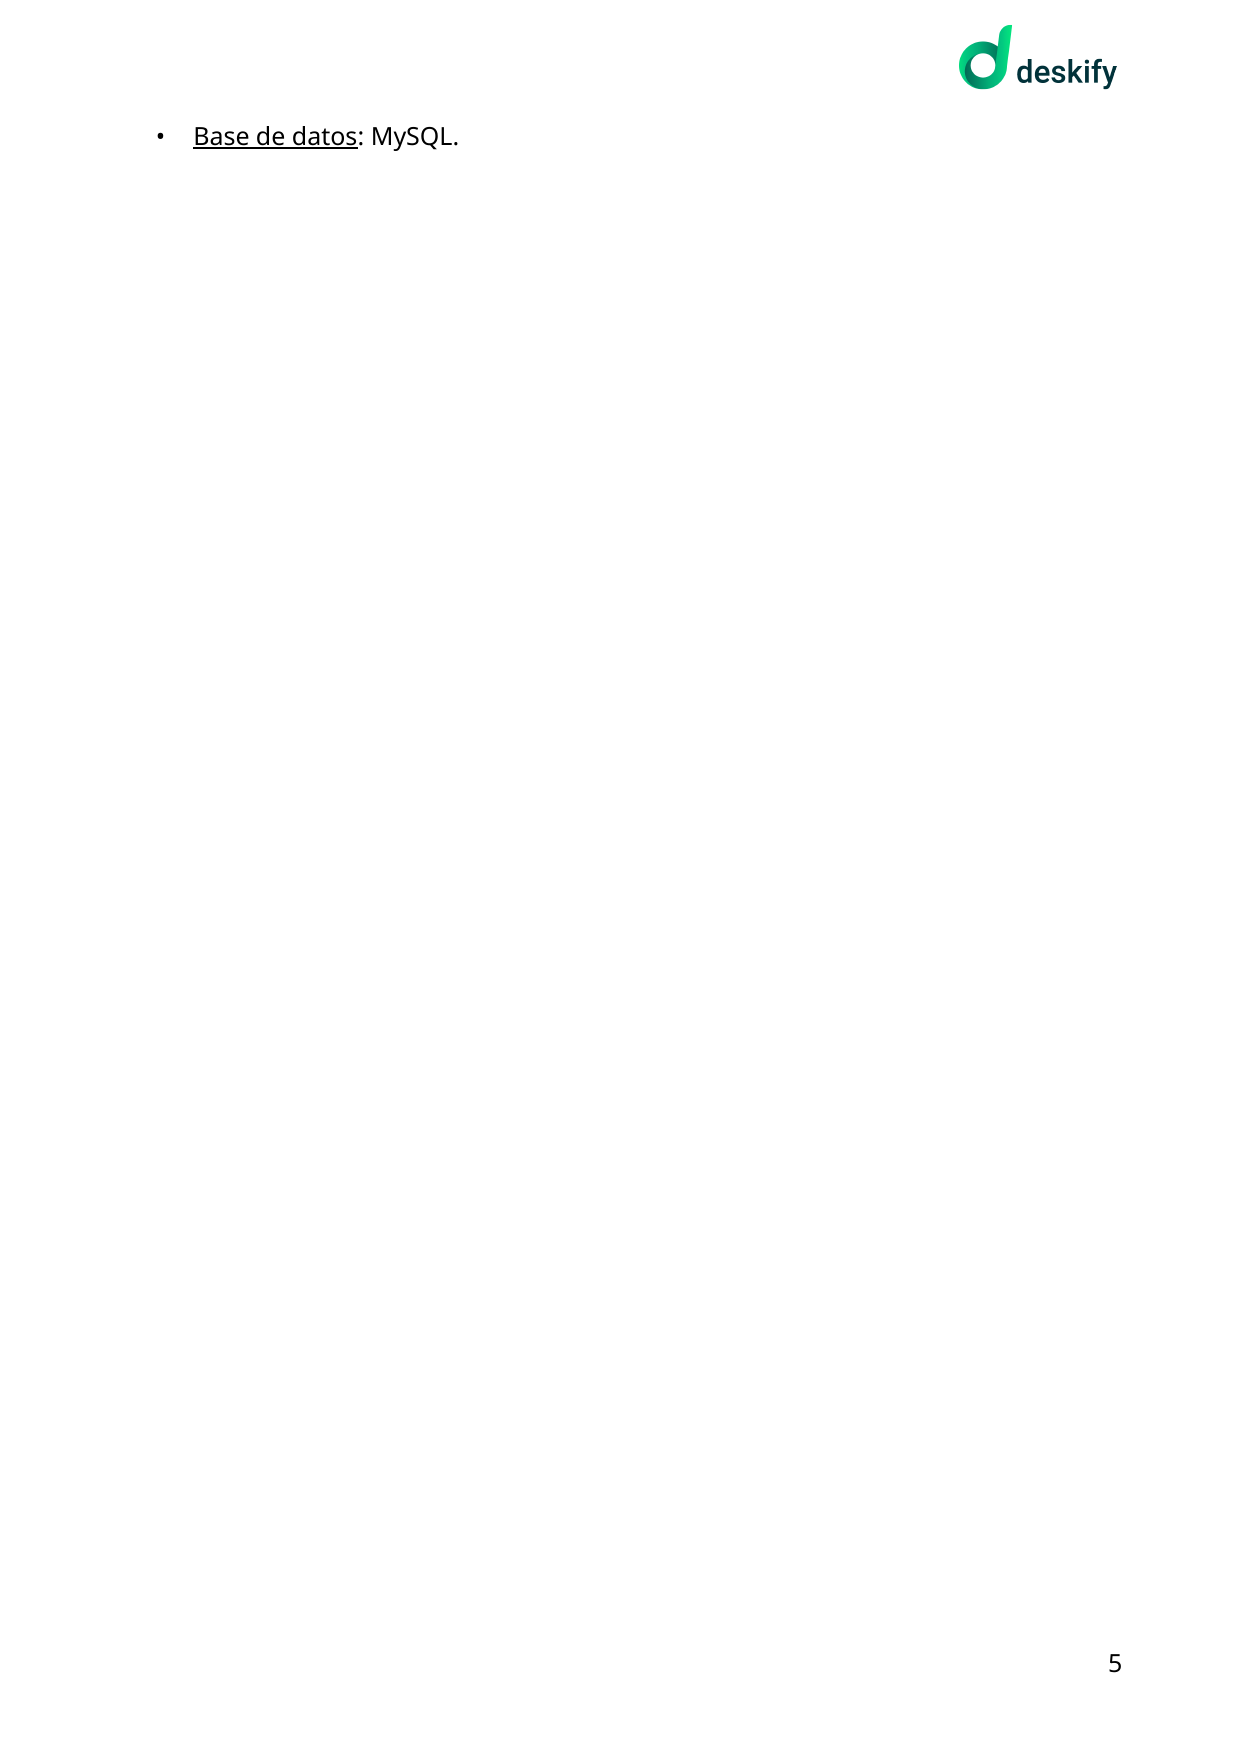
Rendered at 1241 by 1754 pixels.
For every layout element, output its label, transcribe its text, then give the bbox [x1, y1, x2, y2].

picture [953, 22, 1127, 92]
list Base de datos: MySQL. [156, 118, 1122, 152]
